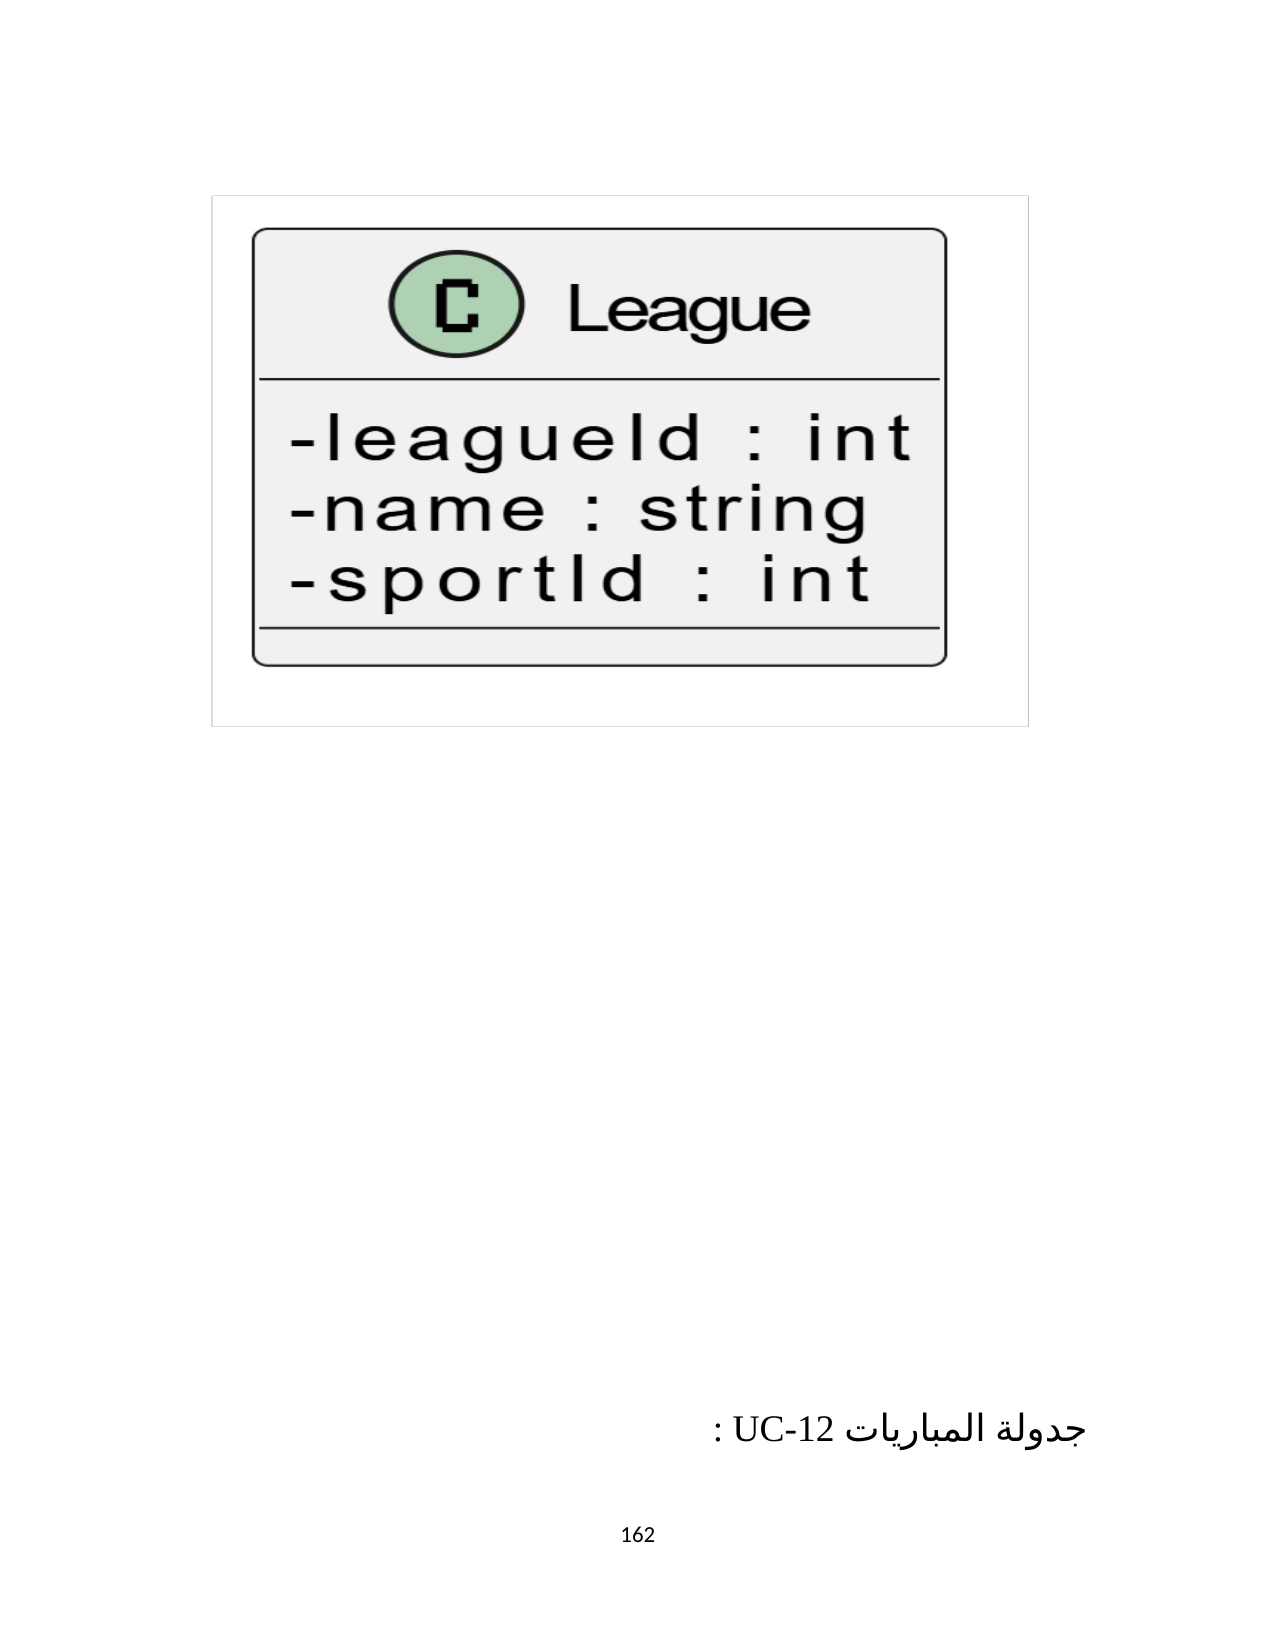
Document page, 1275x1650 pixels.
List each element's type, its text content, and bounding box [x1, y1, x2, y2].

picture [153, 150, 1088, 774]
text جدولة المباريات UC-12 : [187, 1406, 1087, 1449]
